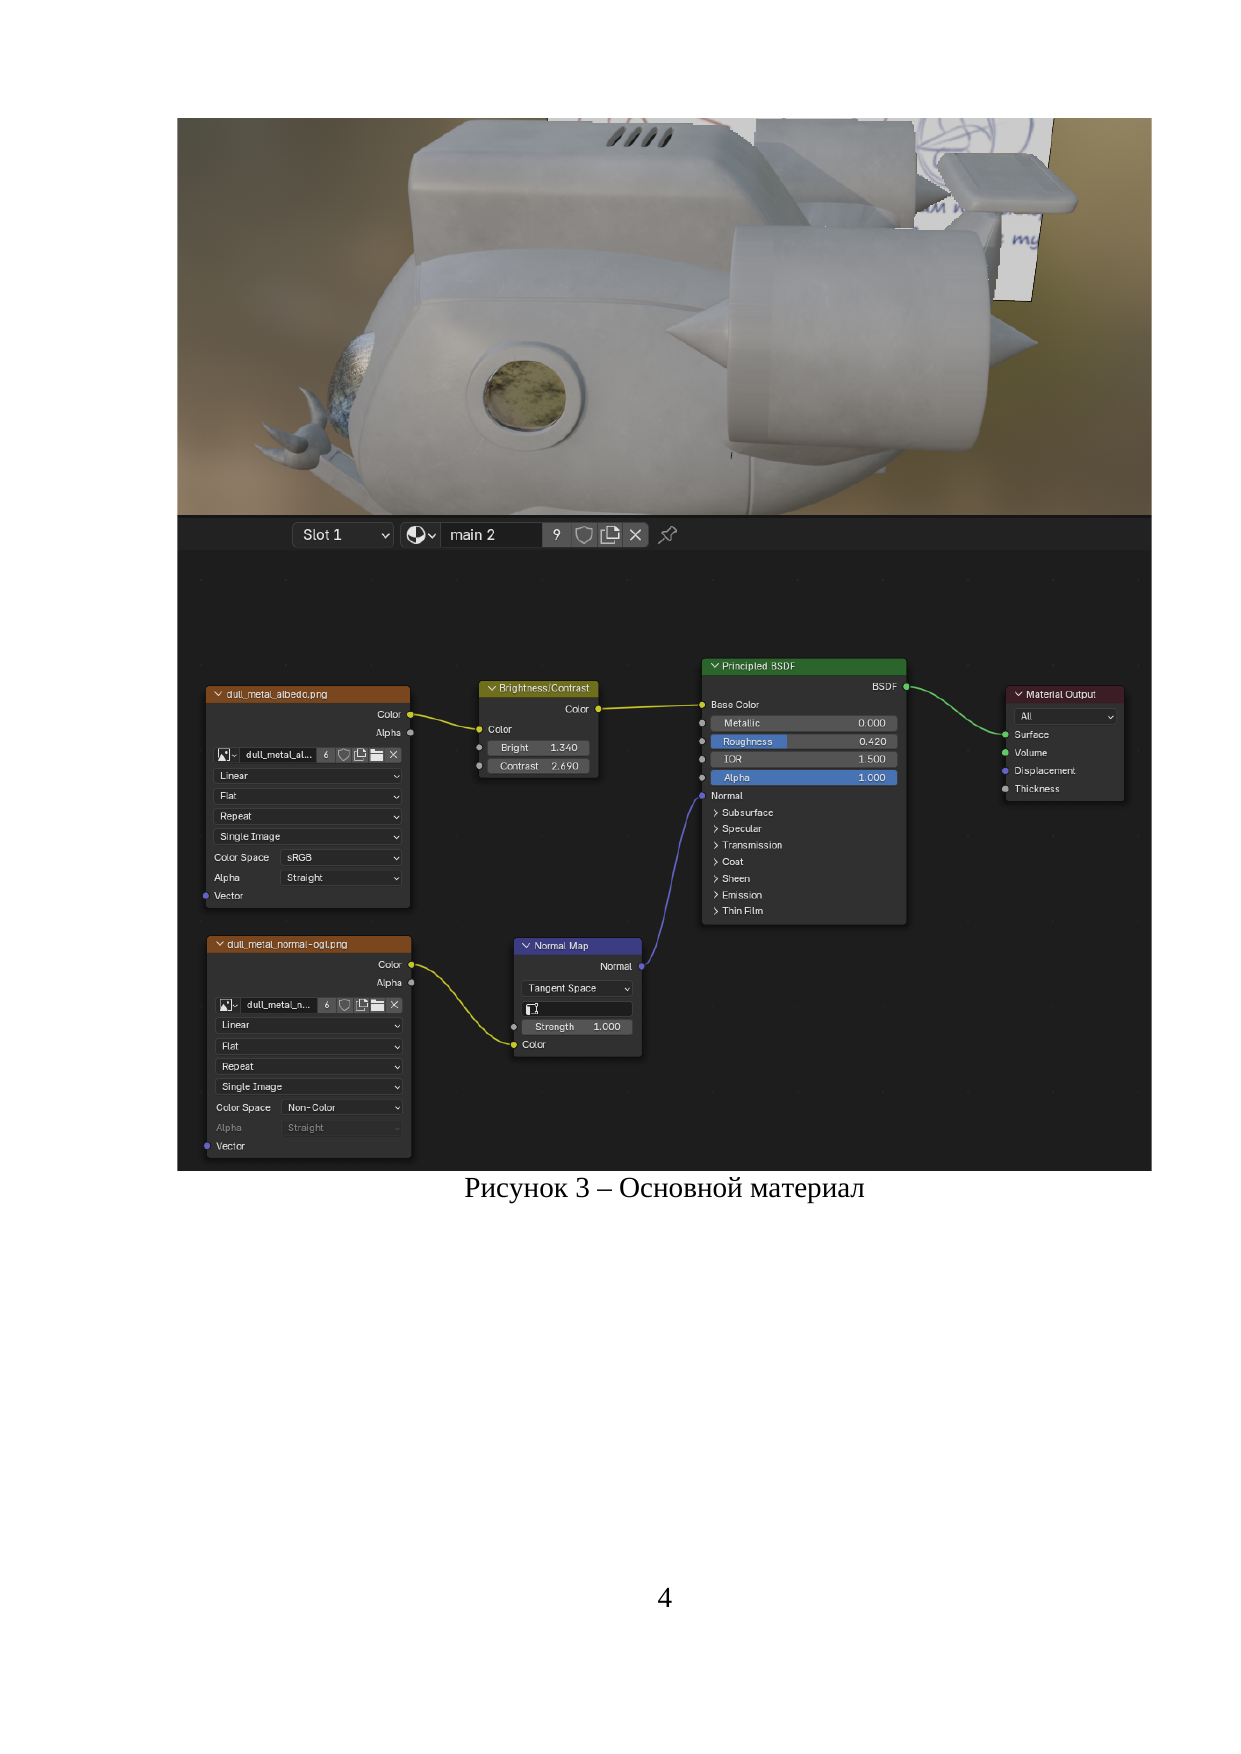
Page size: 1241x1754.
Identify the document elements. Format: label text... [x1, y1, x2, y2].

picture [177, 118, 1152, 1171]
